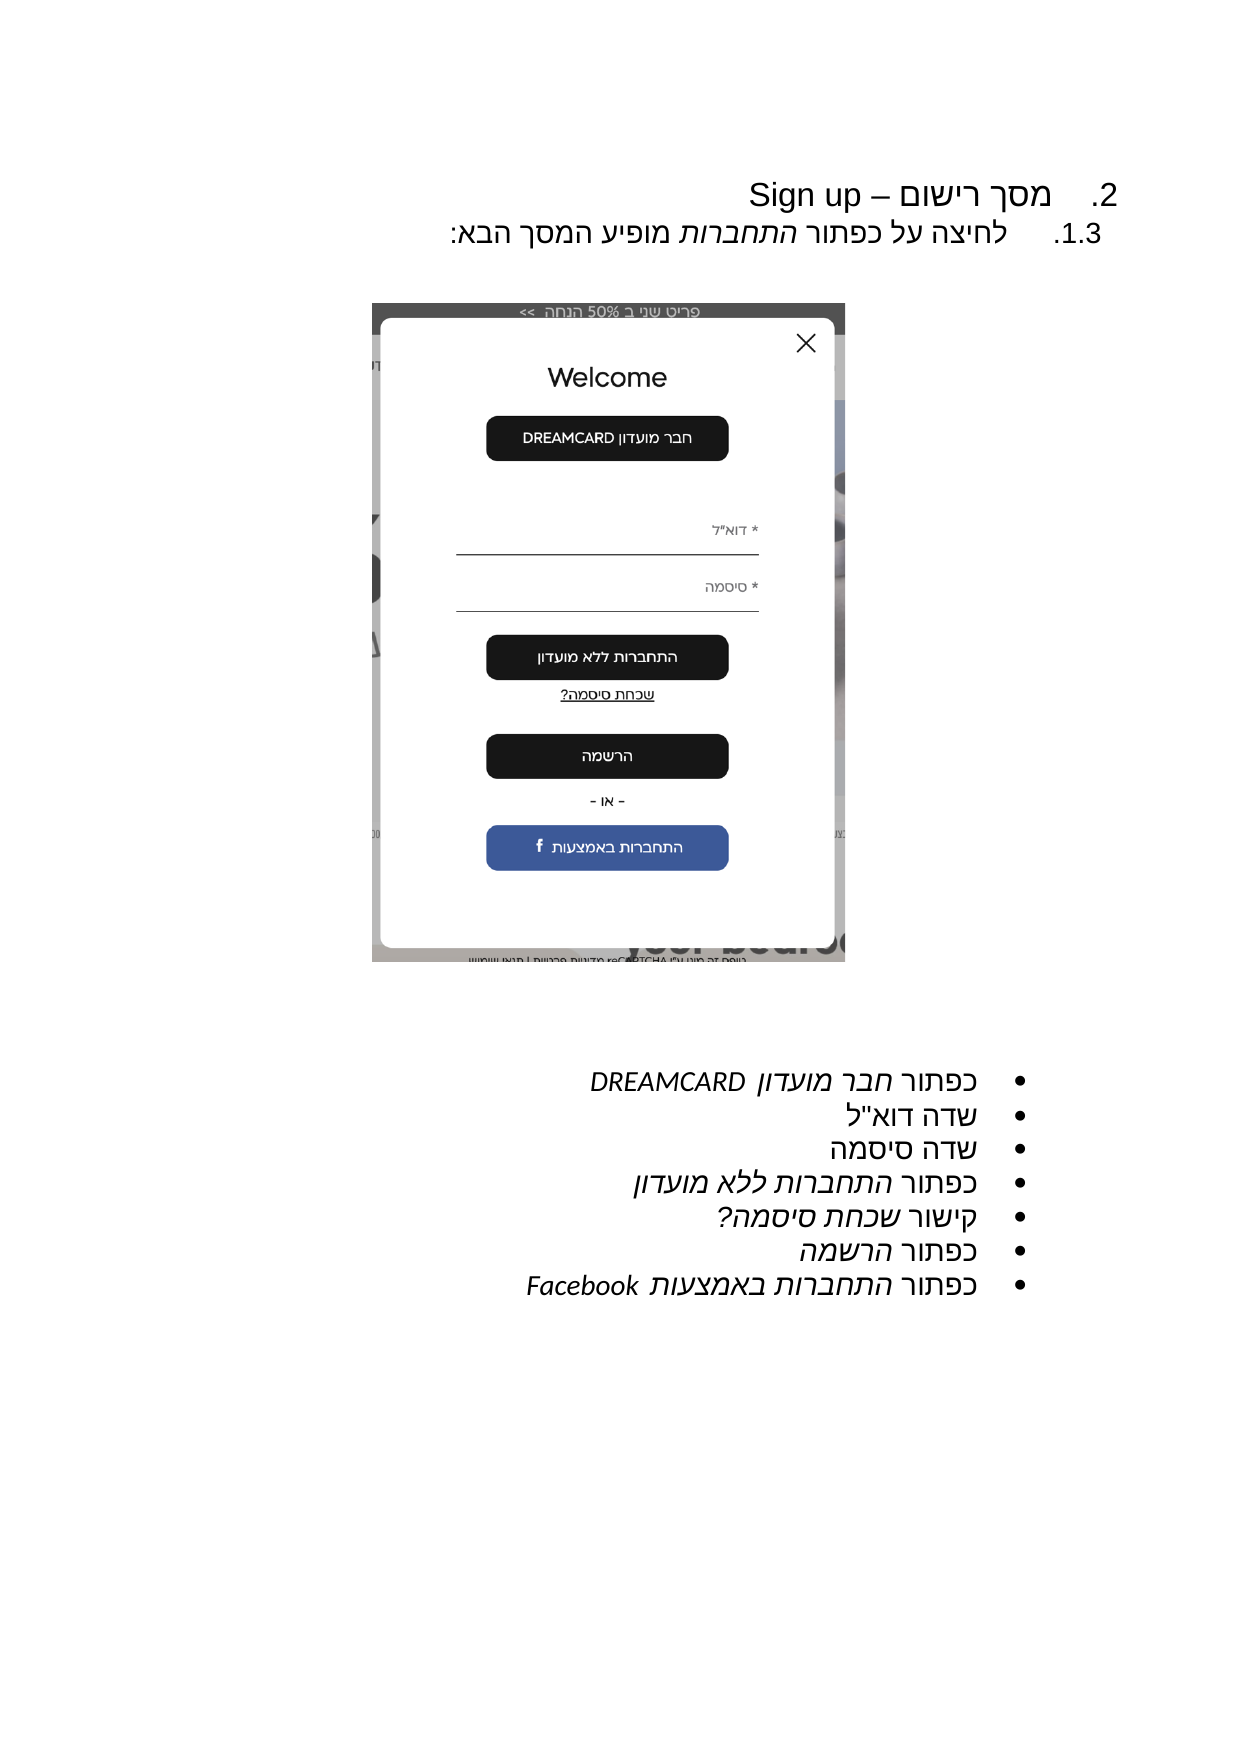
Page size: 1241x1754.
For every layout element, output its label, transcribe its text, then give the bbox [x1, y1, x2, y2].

list כפתור התחברות באמצעות Facebook [150, 1267, 1015, 1303]
subtitle מסך רישום – Sign up [150, 175, 1090, 213]
list שדה סיסמה [150, 1132, 1015, 1166]
picture [372, 303, 846, 962]
list כפתור הרשמה [150, 1234, 1015, 1267]
list כפתור חבר מועדון DREAMCARD [150, 1063, 1015, 1099]
list שדה דוא"ל [150, 1099, 1015, 1132]
list כפתור התחברות ללא מועדון [150, 1166, 1015, 1200]
list קישור שכחת סיסמה? [150, 1200, 1015, 1234]
list לחיצה על כפתור התחברות מופיע המסך הבא: [150, 216, 1053, 250]
